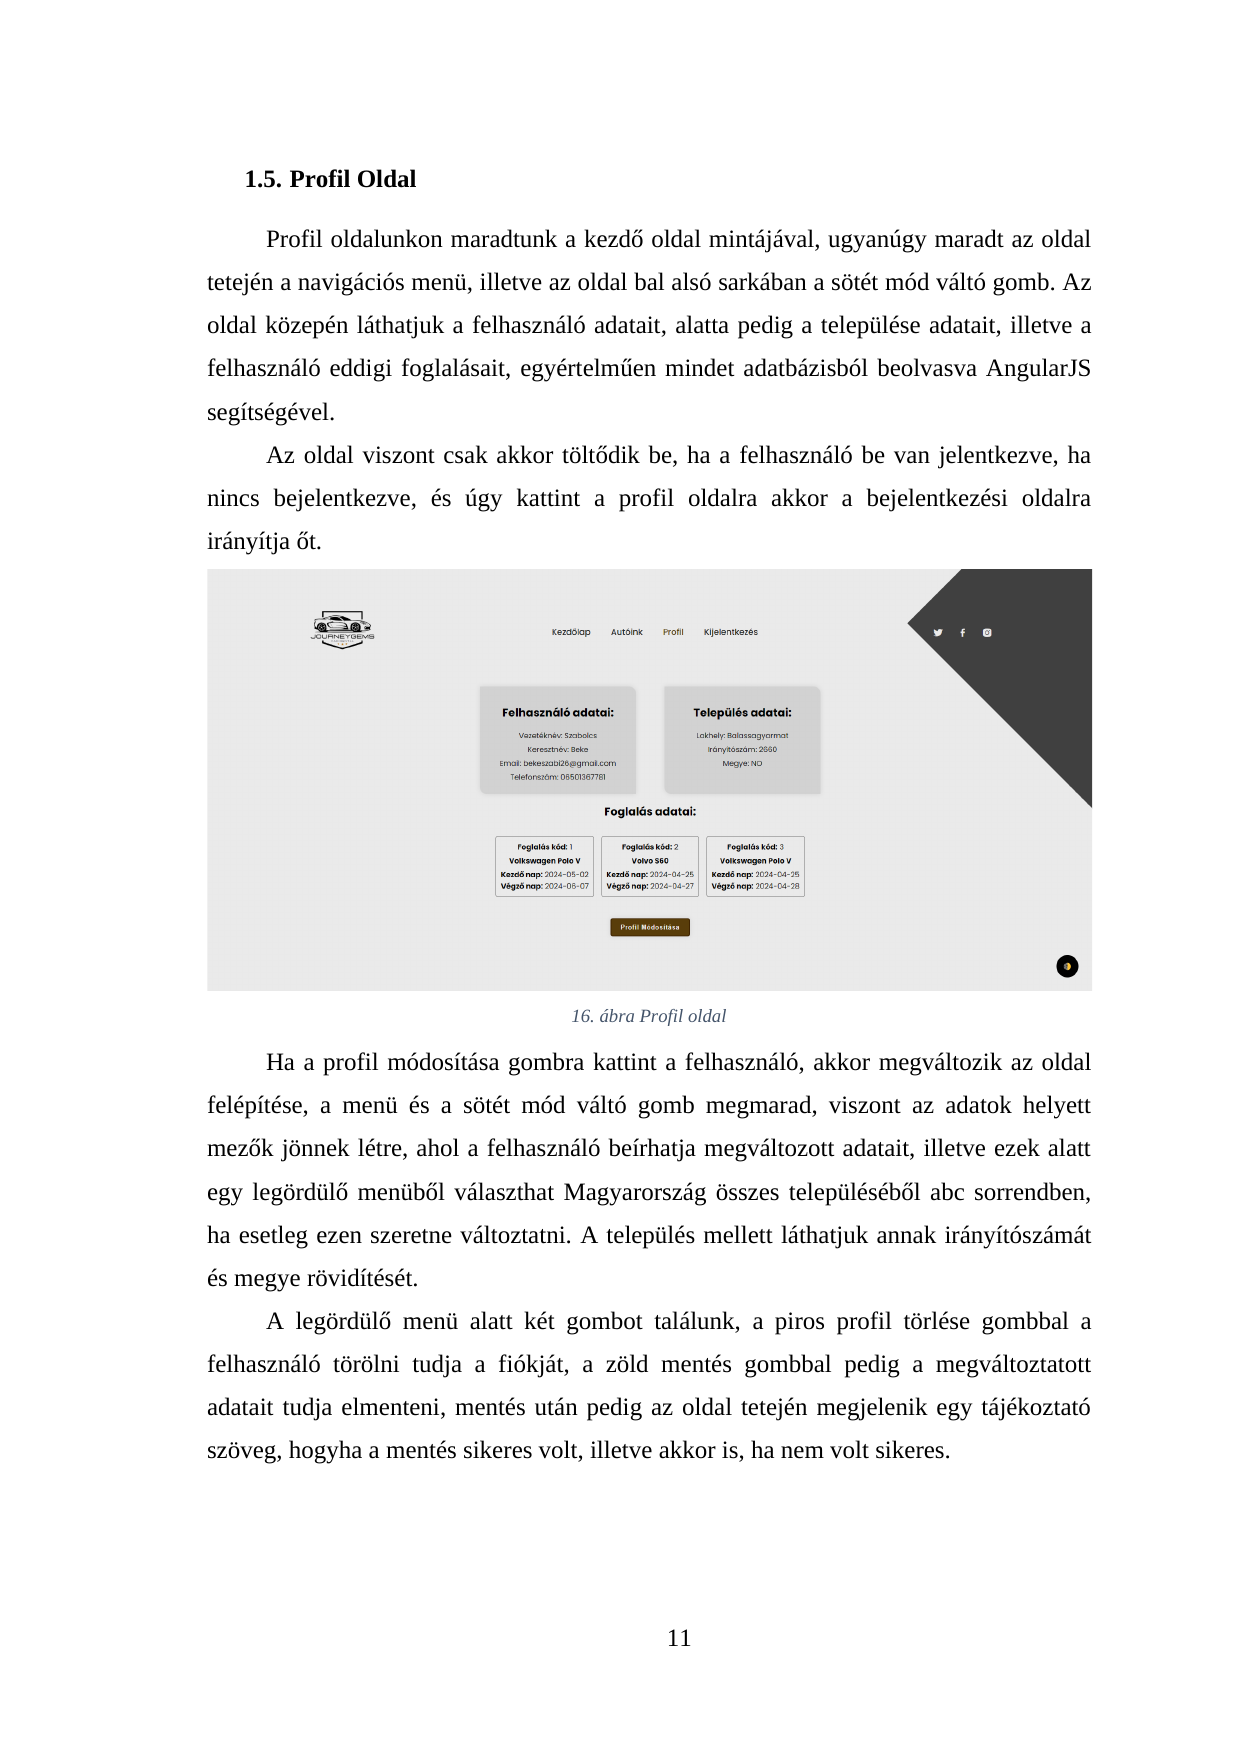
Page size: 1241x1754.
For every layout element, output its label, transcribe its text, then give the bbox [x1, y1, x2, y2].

subtitle Profil Oldal [244, 164, 1092, 193]
text Profil oldalunkon maradtunk a kezdő oldal mintájával, ugyanúgy maradt az oldal tetején a navigációs menü, illetve az oldal bal alsó sarkában a sötét mód váltó gomb. Az oldal közepén láthatjuk a felhasználó adatait, alatta pedig a települése adatait, illetve a felhasználó eddigi foglalásait, egyértelműen mindet adatbázisból beolvasva AngularJS segítségével. [207, 224, 1092, 425]
text Az oldal viszont csak akkor töltődik be, ha a felhasználó be van jelentkezve, ha nincs bejelentkezve, és úgy kattint a profil oldalra akkor a bejelentkezési oldalra irányítja őt. [207, 440, 1092, 555]
text 16. ábra Profil oldal [207, 1005, 1092, 1026]
text A legördülő menü alatt két gombot találunk, a piros profil törlése gombbal a felhasználó törölni tudja a fiókját, a zöld mentés gombbal pedig a megváltoztatott adatait tudja elmenteni, mentés után pedig az oldal tetején megjelenik egy tájékoztató szöveg, hogyha a mentés sikeres volt, illetve akkor is, ha nem volt sikeres. [207, 1306, 1092, 1464]
picture [207, 569, 1093, 991]
text Ha a profil módosítása gombra kattint a felhasználó, akkor megváltozik az oldal felépítése, a menü és a sötét mód váltó gomb megmarad, viszont az adatok helyett mezők jönnek létre, ahol a felhasználó beírhatja megváltozott adatait, illetve ezek alatt egy legördülő menüből választhat Magyarország összes településéből abc sorrendben, ha esetleg ezen szeretne változtatni. A település mellett láthatjuk annak irányítószámát és megye rövidítését. [207, 1047, 1092, 1292]
